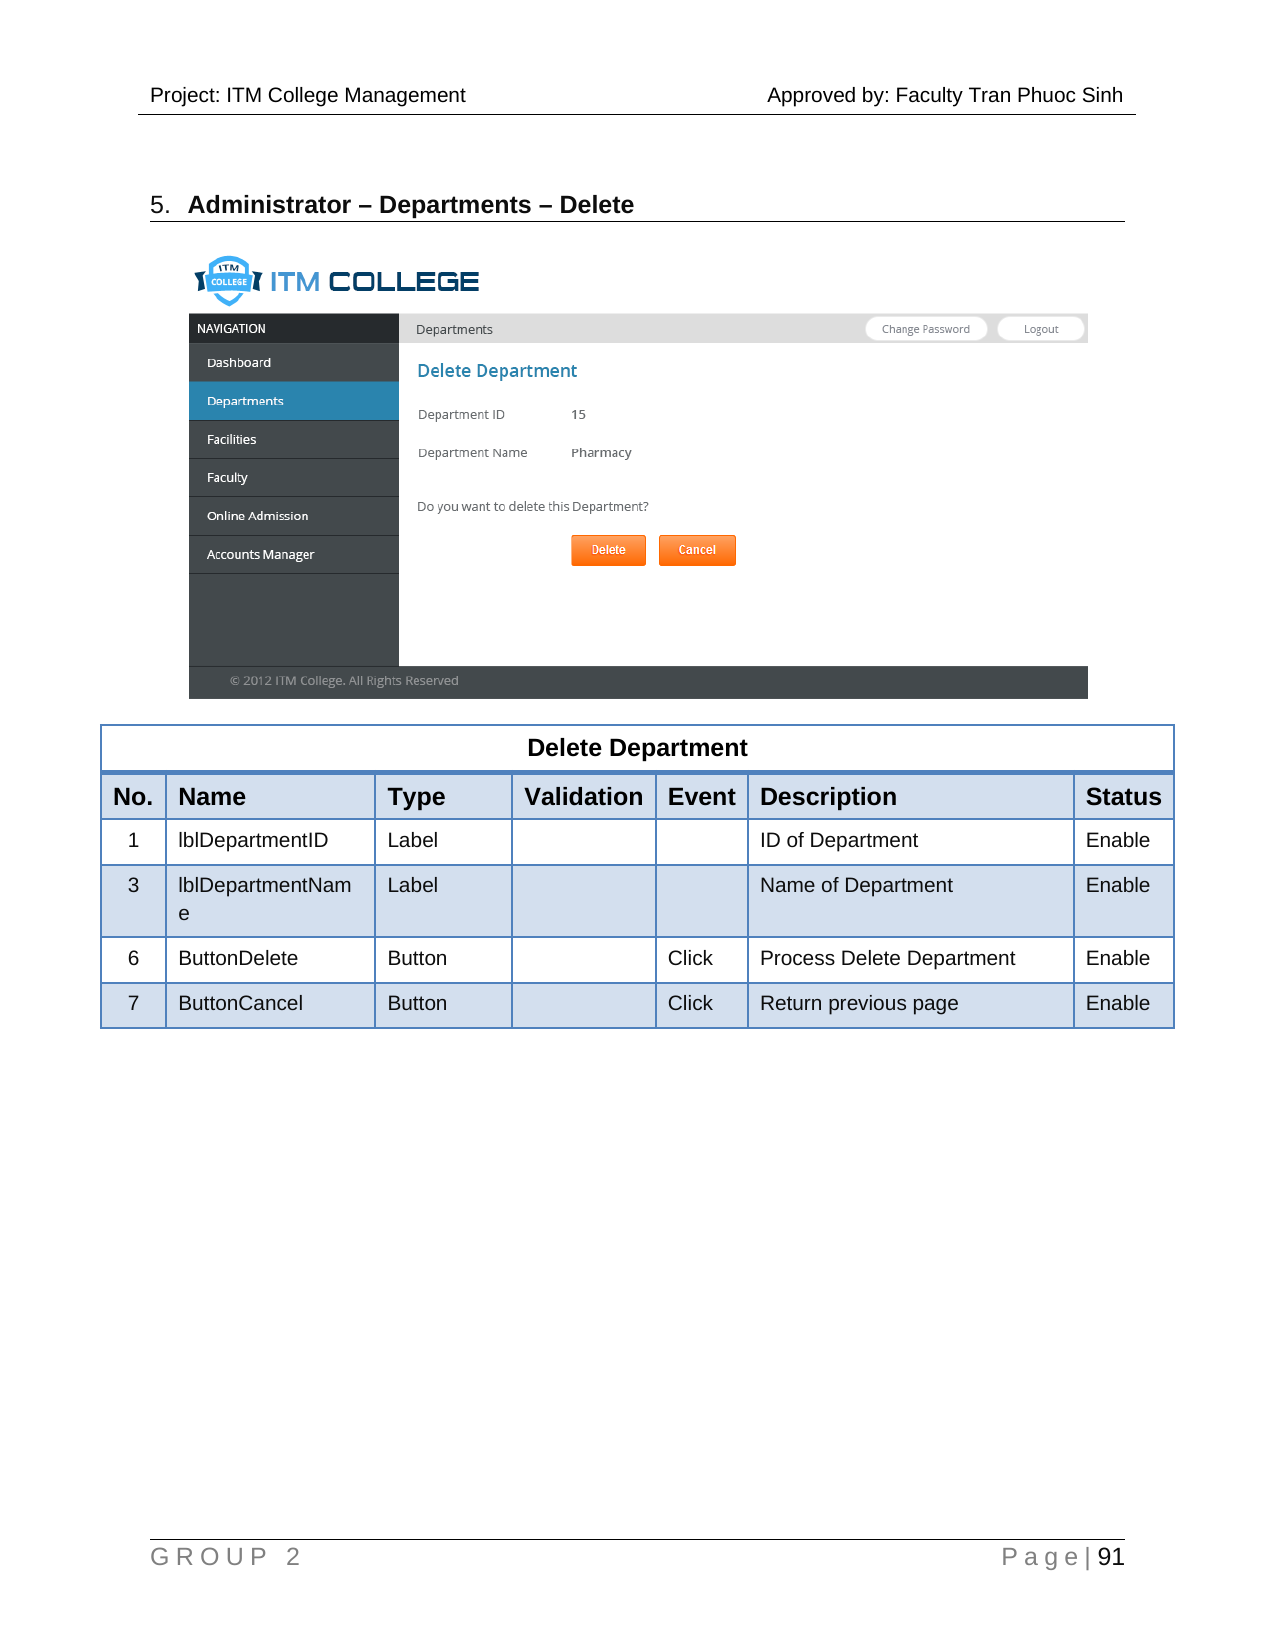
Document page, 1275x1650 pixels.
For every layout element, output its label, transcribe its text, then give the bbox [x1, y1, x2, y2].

table_cell Enable [1075, 984, 1173, 1027]
table_cell Name of Department [749, 866, 1073, 936]
table_cell 7 [102, 984, 165, 1027]
table_cell 3 [102, 866, 165, 936]
table_cell [513, 938, 655, 982]
table_cell Validation [513, 775, 655, 818]
table_cell Button [376, 938, 511, 982]
table_cell [513, 984, 655, 1027]
table_cell Enable [1075, 866, 1173, 936]
table_cell Enable [1075, 820, 1173, 863]
table_cell Process Delete Department [749, 938, 1073, 982]
table_cell Type [376, 775, 511, 818]
table_cell Click [657, 984, 747, 1027]
picture [150, 246, 1125, 699]
table_cell 6 [102, 938, 165, 982]
table_cell lblDepartmentName [167, 866, 374, 936]
table_cell Label [376, 820, 511, 863]
table_cell Status [1075, 775, 1173, 818]
table_cell Button [376, 984, 511, 1027]
table_cell Enable [1075, 938, 1173, 982]
table_cell ButtonDelete [167, 938, 374, 982]
table_cell [657, 866, 747, 936]
table_cell Label [376, 866, 511, 936]
table_cell ButtonCancel [167, 984, 374, 1027]
table_cell Return previous page [749, 984, 1073, 1027]
table_cell [513, 866, 655, 936]
table_cell lblDepartmentID [167, 820, 374, 863]
table_cell Event [657, 775, 747, 818]
table_cell 1 [102, 820, 165, 863]
table_cell [513, 820, 655, 863]
table_header Delete Department [102, 726, 1173, 770]
table_cell Name [167, 775, 374, 818]
table_cell [657, 820, 747, 863]
subtitle Administrator – Departments – Delete [150, 190, 1125, 221]
table_cell ID of Department [749, 820, 1073, 863]
table_cell Click [657, 938, 747, 982]
table_cell Description [749, 775, 1073, 818]
table_cell No. [102, 775, 165, 818]
